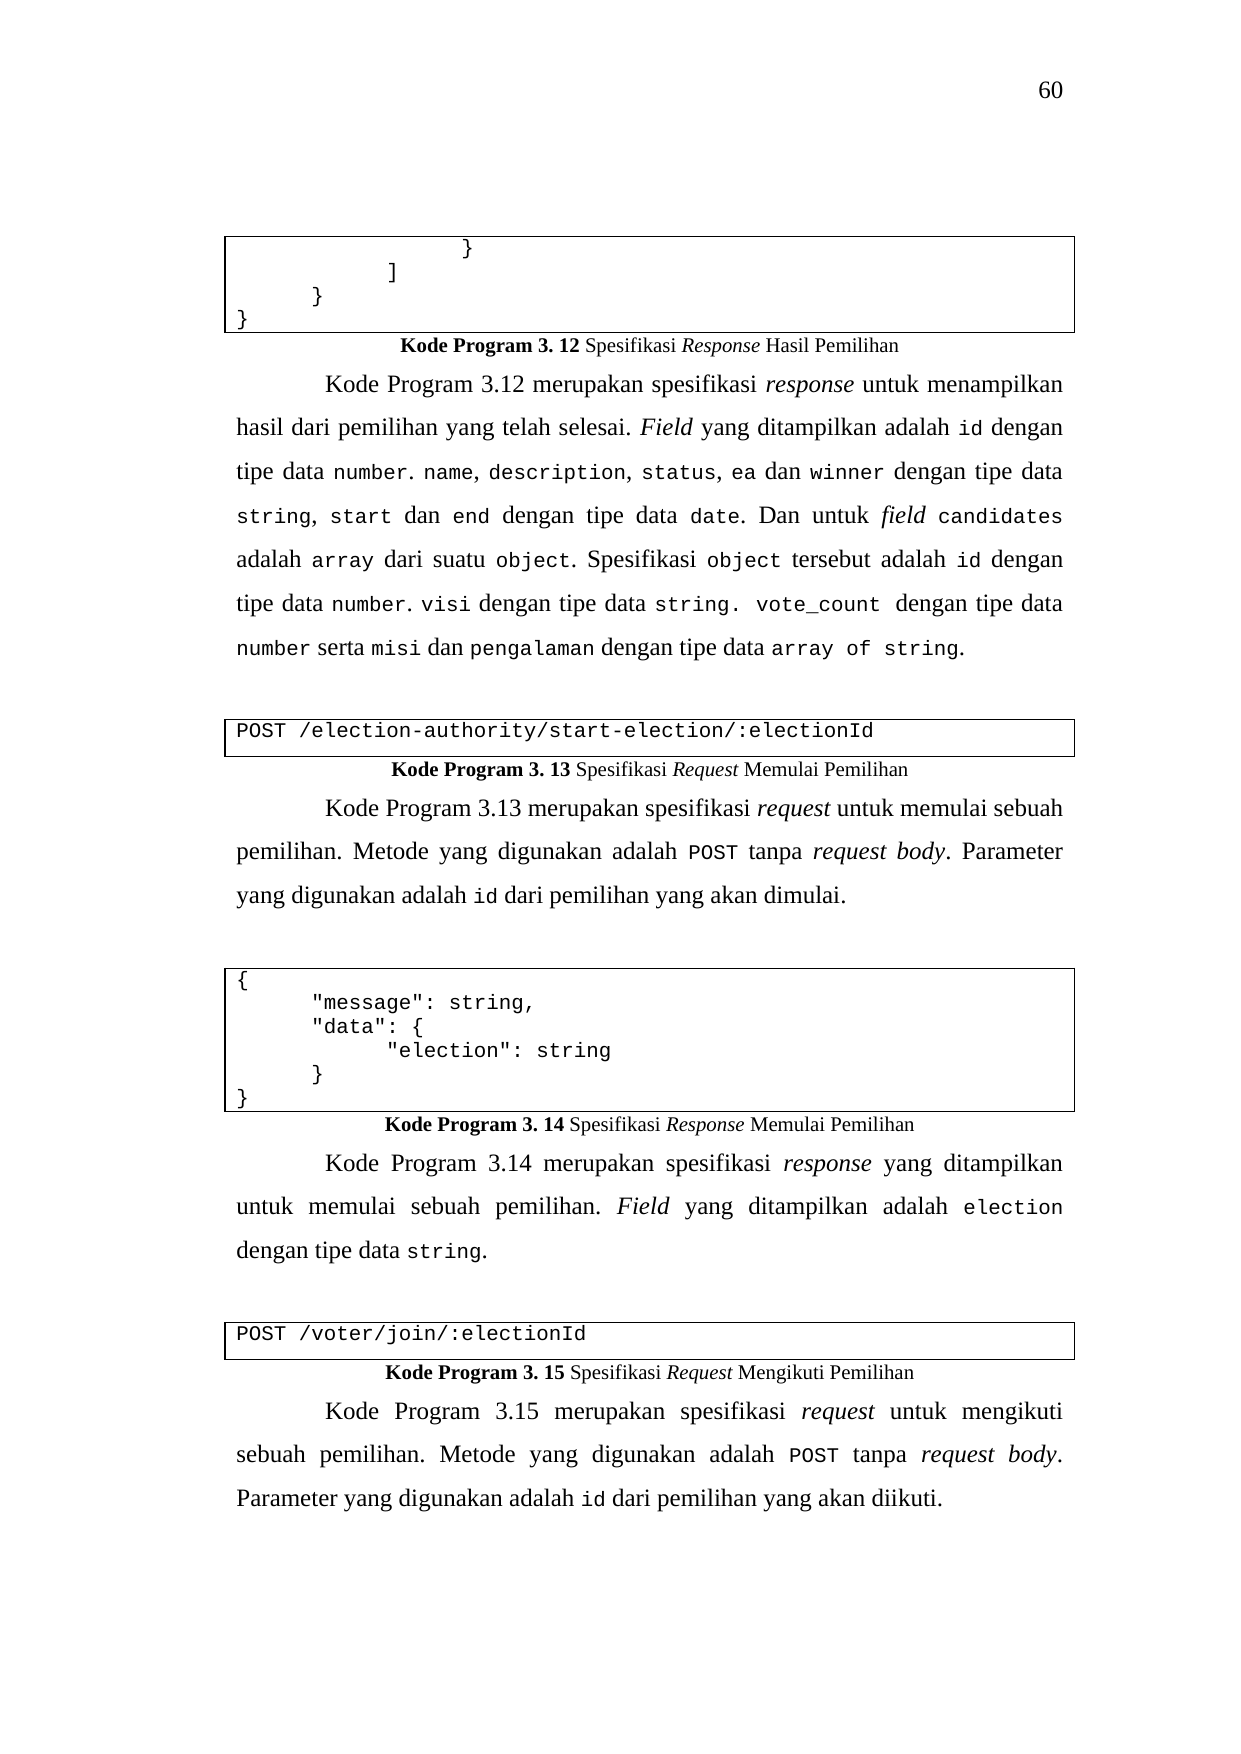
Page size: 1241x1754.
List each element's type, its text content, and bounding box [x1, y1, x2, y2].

text Kode Program 3.12 merupakan spesifikasi response untuk menampilkan hasil dari pemilihan yang telah selesai. Field yang ditampilkan adalah id dengan tipe data number. name, description, status, ea dan winner dengan tipe data string, start dan end dengan tipe data date. Dan untuk field candidates adalah array dari suatu object. Spesifikasi object tersebut adalah id dengan tipe data number. visi dengan tipe data string. vote_count dengan tipe data number serta misi dan pengalaman dengan tipe data array of string. [236, 369, 1063, 661]
text Kode Program 3.13 merupakan spesifikasi request untuk memulai sebuah pemilihan. Metode yang digunakan adalah POST tanpa request body. Parameter yang digunakan adalah id dari pemilihan yang akan dimulai. [236, 793, 1063, 910]
text Kode Program 3.15 merupakan spesifikasi request untuk mengikuti sebuah pemilihan. Metode yang digunakan adalah POST tanpa request body. Parameter yang digunakan adalah id dari pemilihan yang akan diikuti. [236, 1396, 1063, 1513]
text Kode Program 3. 15 Spesifikasi Request Mengikuti Pemilihan [236, 1360, 1063, 1384]
table_header POST /voter/join/:electionId [226, 1323, 1074, 1359]
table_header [226, 237, 1074, 332]
table_header POST /election-authority/start-election/:electionId [226, 720, 1074, 756]
text Kode Program 3.14 merupakan spesifikasi response yang ditampilkan untuk memulai sebuah pemilihan. Field yang ditampilkan adalah election dengan tipe data string. [236, 1148, 1063, 1264]
text Kode Program 3. 13 Spesifikasi Request Memulai Pemilihan [236, 757, 1063, 781]
text Kode Program 3. 12 Spesifikasi Response Hasil Pemilihan [236, 333, 1063, 357]
text Kode Program 3. 14 Spesifikasi Response Memulai Pemilihan [236, 1112, 1063, 1136]
table_header { "message": string, "data": { "election": string } } [226, 969, 1074, 1111]
